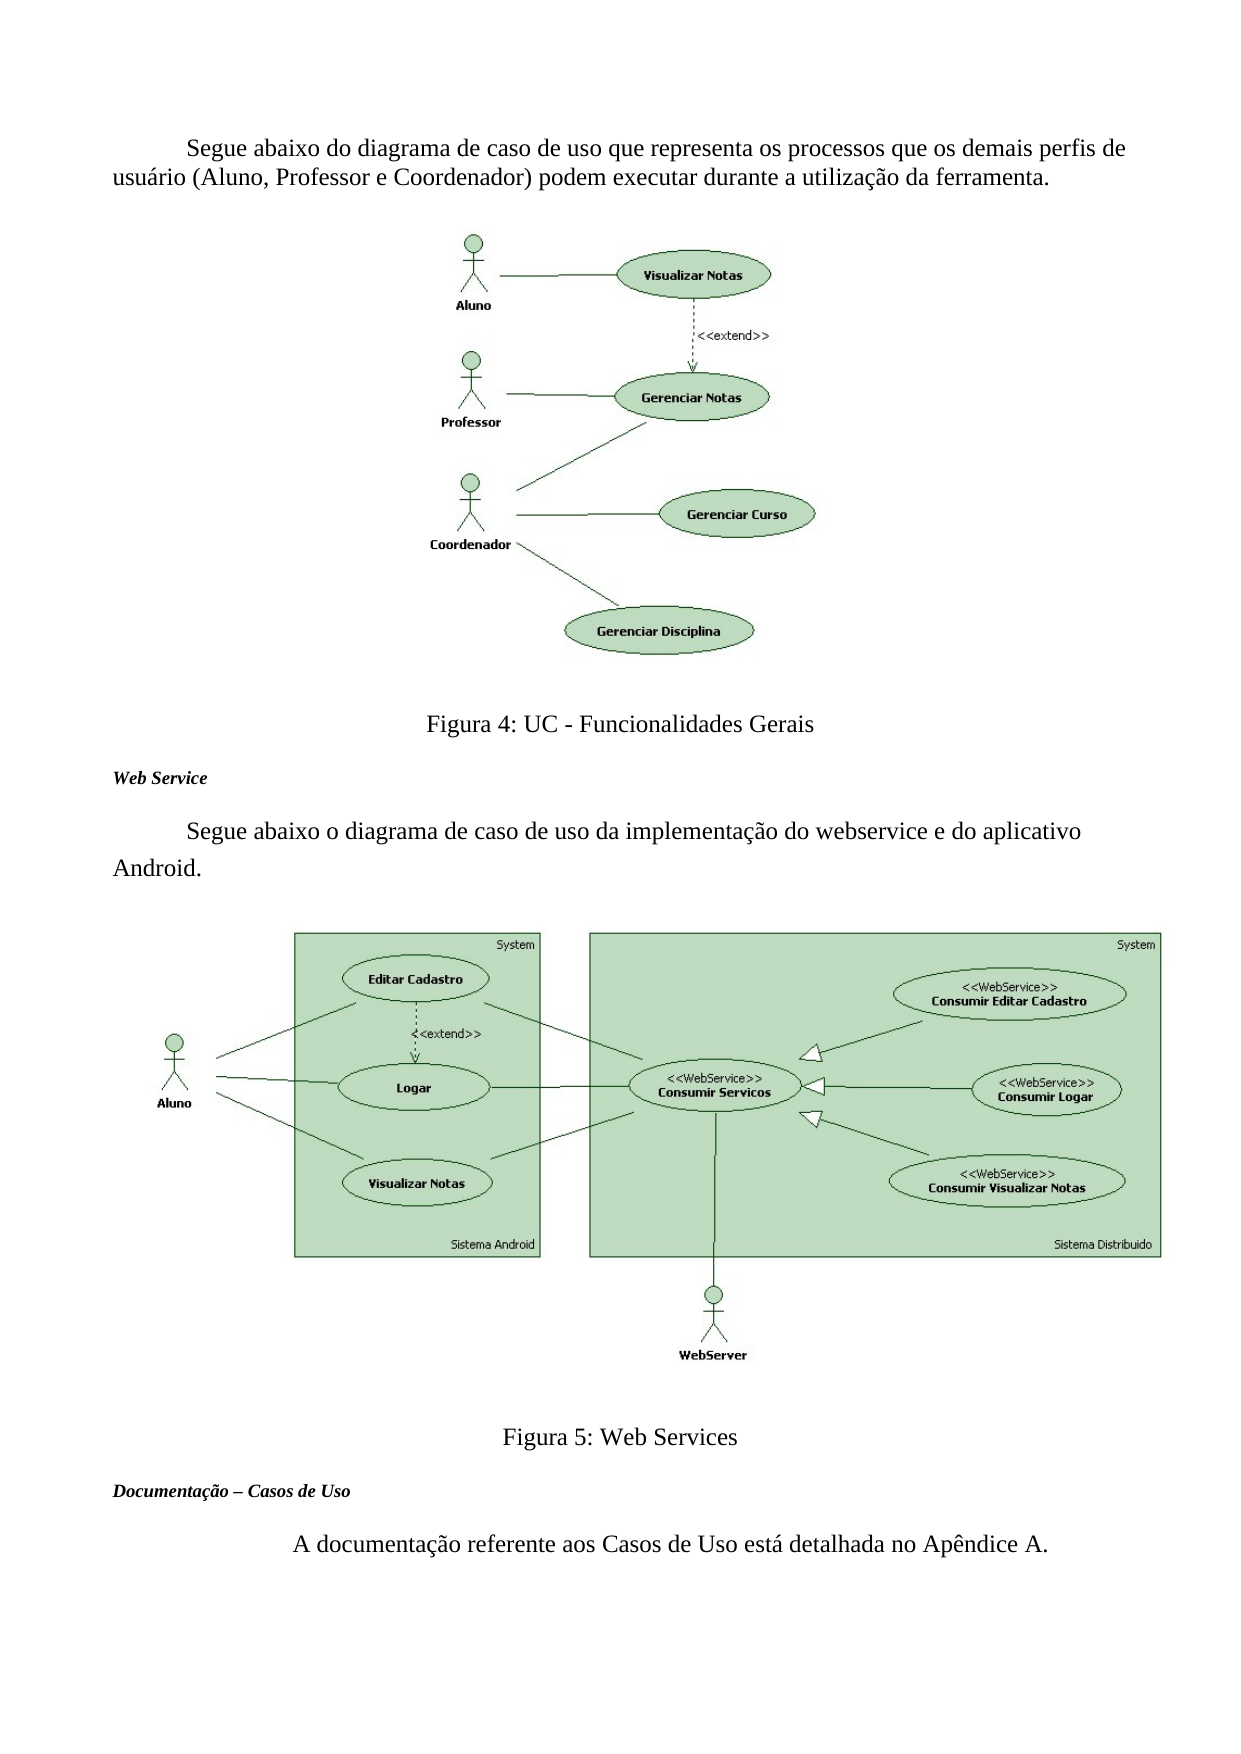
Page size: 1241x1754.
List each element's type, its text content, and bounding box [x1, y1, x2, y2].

subtitle Documentação – Casos de Uso [112, 1480, 1128, 1501]
picture [112, 911, 1183, 1390]
text Segue abaixo o diagrama de caso de uso da implementação do webservice e do aplicativo Android. [112, 816, 1128, 882]
text Segue abaixo do diagrama de caso de uso que representa os processos que os demais perfis de usuário (Aluno, Professor e Coordenador) podem executar durante a utilização da ferramenta. [112, 133, 1128, 190]
subtitle Web Service [112, 767, 1128, 789]
text Figura 5: Web Services [112, 1422, 1128, 1451]
text Figura 4: UC - Funcionalidades Gerais [112, 709, 1128, 738]
picture [403, 211, 838, 677]
text A documentação referente aos Casos de Uso está detalhada no Apêndice A. [257, 1529, 1128, 1557]
